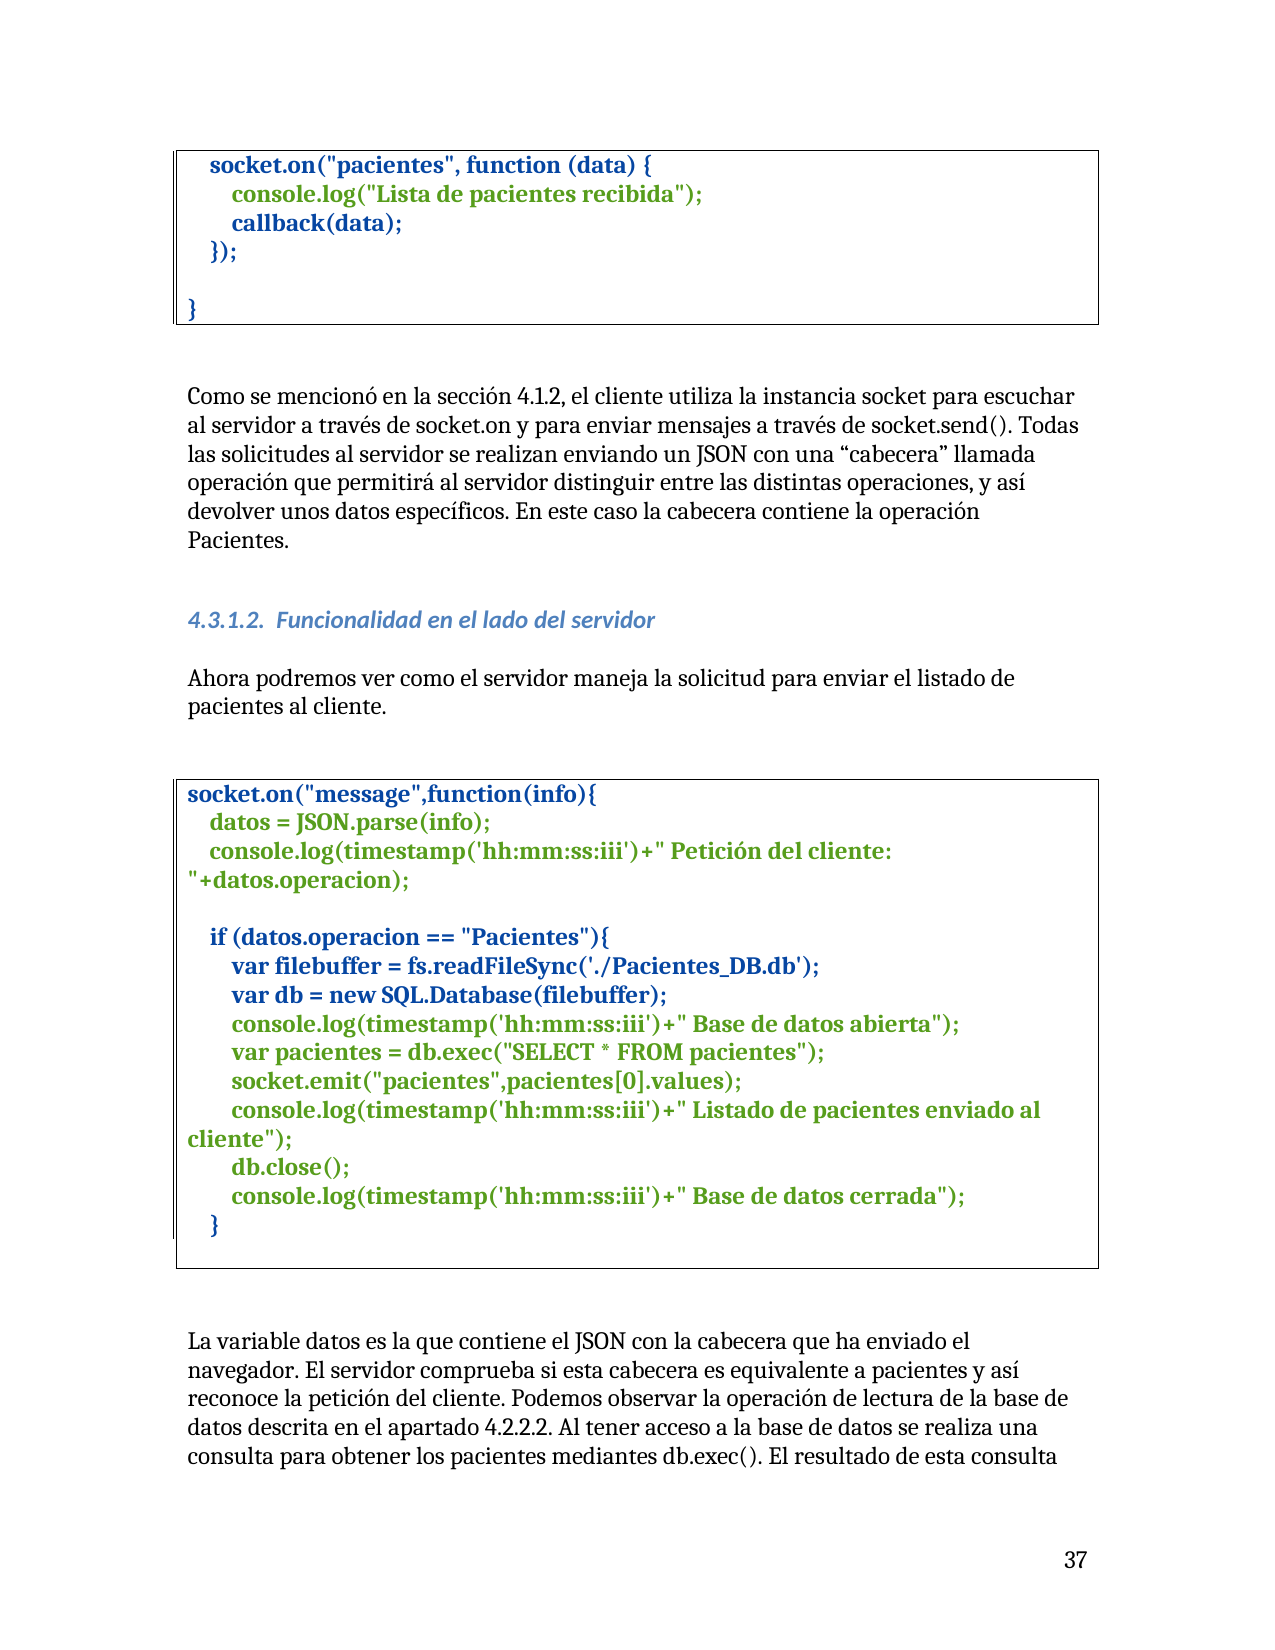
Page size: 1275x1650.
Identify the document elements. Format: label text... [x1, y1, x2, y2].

text Como se mencionó en la sección 4.1.2, el cliente utiliza la instancia socket para escuchar al servidor a través de socket.on y para enviar mensajes a través de socket.send(). Todas las solicitudes al servidor se realizan enviando un JSON con una “cabecera” llamada operación que permitirá al servidor distinguir entre las distintas operaciones, y así devolver unos datos específicos. En este caso la cabecera contiene la operación Pacientes. [187, 382, 1087, 554]
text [187, 1327, 1087, 1471]
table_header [177, 151, 1098, 323]
table_header socket.on("message",function(info){ datos = JSON.parse(info); console.log(timestamp('hh:mm:ss:iii')+" Petición del cliente: "+datos.operacion); if (datos.operacion == "Pacientes"){ var filebuffer = fs.readFileSync('./Pacientes_DB.db'); var db = new SQL.Database(filebuffer); console.log(timestamp('hh:mm:ss:iii')+" Base de datos abierta"); var pacientes = db.exec("SELECT * FROM pacientes"); socket.emit("pacientes",pacientes[0].values); console.log(timestamp('hh:mm:ss:iii')+" Listado de pacientes enviado al cliente"); db.close(); console.log(timestamp('hh:mm:ss:iii')+" Base de datos cerrada"); } [177, 780, 1098, 1268]
subtitle 4.3.1.2. Funcionalidad en el lado del servidor [187, 604, 1087, 635]
text Ahora podremos ver como el servidor maneja la solicitud para enviar el listado de pacientes al cliente. [187, 663, 1087, 721]
